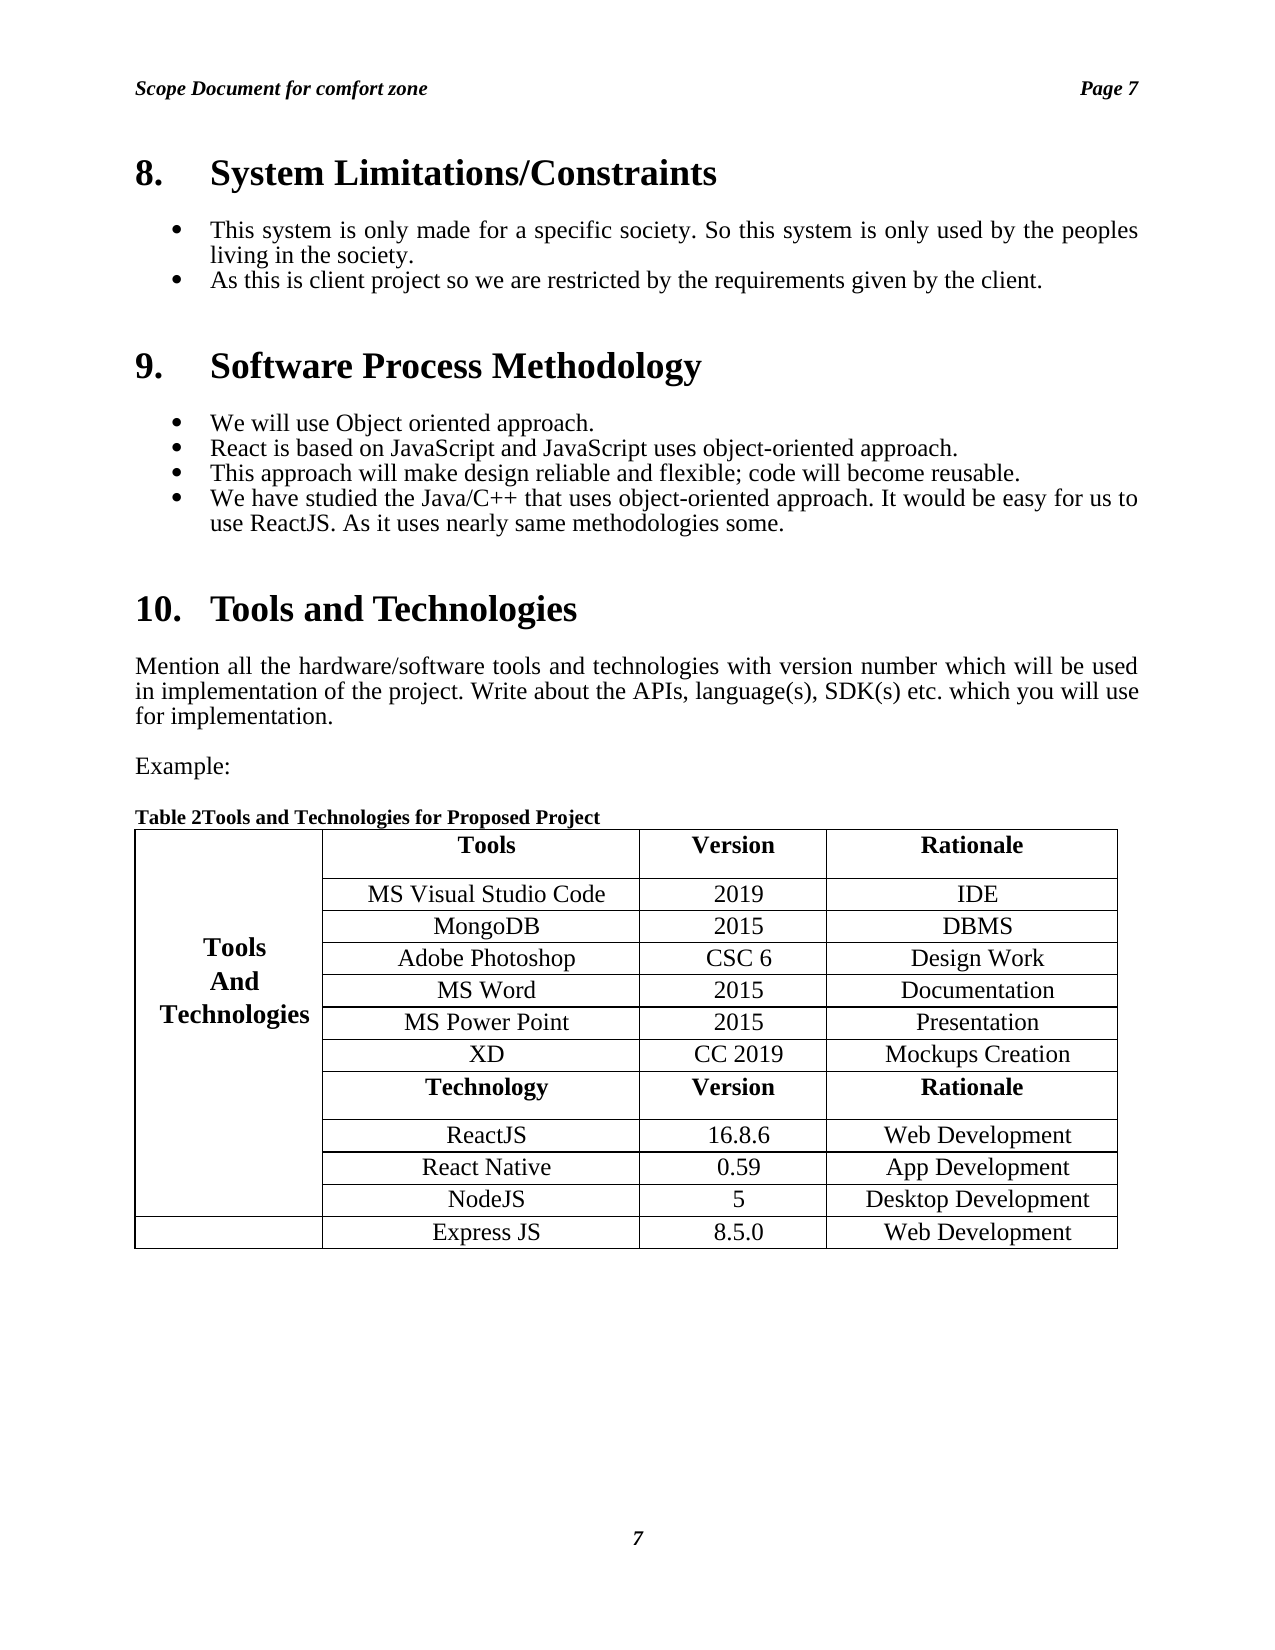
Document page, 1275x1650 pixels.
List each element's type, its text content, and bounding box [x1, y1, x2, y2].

table_cell [136, 1217, 322, 1248]
table_cell 2019 [640, 879, 826, 910]
table_cell Version [640, 1072, 826, 1119]
table_cell 0.59 [640, 1153, 826, 1183]
table_cell 5 [640, 1185, 826, 1216]
table_cell Web Development [827, 1120, 1117, 1151]
table_cell MS Visual Studio Code [323, 879, 639, 910]
table_cell CSC 6 [640, 943, 826, 974]
subtitle System Limitations/Constraints [135, 150, 1140, 193]
table_cell 2015 [640, 911, 826, 942]
table_cell 2015 [640, 975, 826, 1006]
table_cell MongoDB [323, 911, 639, 942]
table_cell Design Work [827, 943, 1117, 974]
table_cell Web Development [827, 1217, 1117, 1248]
table_cell MS Word [323, 975, 639, 1006]
table_cell Presentation [827, 1008, 1117, 1038]
table_cell Adobe Photoshop [323, 943, 639, 974]
table_header Version [640, 830, 826, 878]
table_cell App Development [827, 1153, 1117, 1183]
table_cell 16.8.6 [640, 1120, 826, 1151]
table_header Tools And Technologies [136, 830, 322, 1216]
table_cell NodeJS [323, 1185, 639, 1216]
table_header Rationale [827, 830, 1117, 878]
list This system is only made for a specific society. So this system is only used by the peoples living in the society. [172, 218, 1140, 268]
table_header Tools [323, 830, 639, 878]
table_cell CC 2019 [640, 1040, 826, 1071]
list We will use Object oriented approach. [172, 411, 1140, 436]
table_cell React Native [323, 1153, 639, 1183]
text Table 2Tools and Technologies for Proposed Project [135, 804, 1140, 829]
table_cell Express JS [323, 1217, 639, 1248]
subtitle Software Process Methodology [135, 343, 1140, 386]
list React is based on JavaScript and JavaScript uses object-oriented approach. [172, 436, 1140, 461]
table_cell 2015 [640, 1008, 826, 1038]
text Example: [135, 754, 1140, 779]
list This approach will make design reliable and flexible; code will become reusable. [172, 461, 1140, 486]
subtitle Tools and Technologies [135, 586, 1140, 629]
table_cell ReactJS [323, 1120, 639, 1151]
table_cell DBMS [827, 911, 1117, 942]
table_cell Documentation [827, 975, 1117, 1006]
table_cell Technology [323, 1072, 639, 1119]
table_cell Mockups Creation [827, 1040, 1117, 1071]
list We have studied the Java/C++ that uses object-oriented approach. It would be easy for us to use ReactJS. As it uses nearly same methodologies some. [172, 486, 1140, 536]
list As this is client project so we are restricted by the requirements given by the client. [172, 268, 1140, 293]
table_cell Rationale [827, 1072, 1117, 1119]
table_cell Desktop Development [827, 1185, 1117, 1216]
table_cell 8.5.0 [640, 1217, 826, 1248]
text Mention all the hardware/software tools and technologies with version number which will be used in implementation of the project. Write about the APIs, language(s), SDK(s) etc. which you will use for implementation. [135, 654, 1140, 729]
table_cell IDE [827, 879, 1117, 910]
table_cell MS Power Point [323, 1008, 639, 1038]
table_cell XD [323, 1040, 639, 1071]
